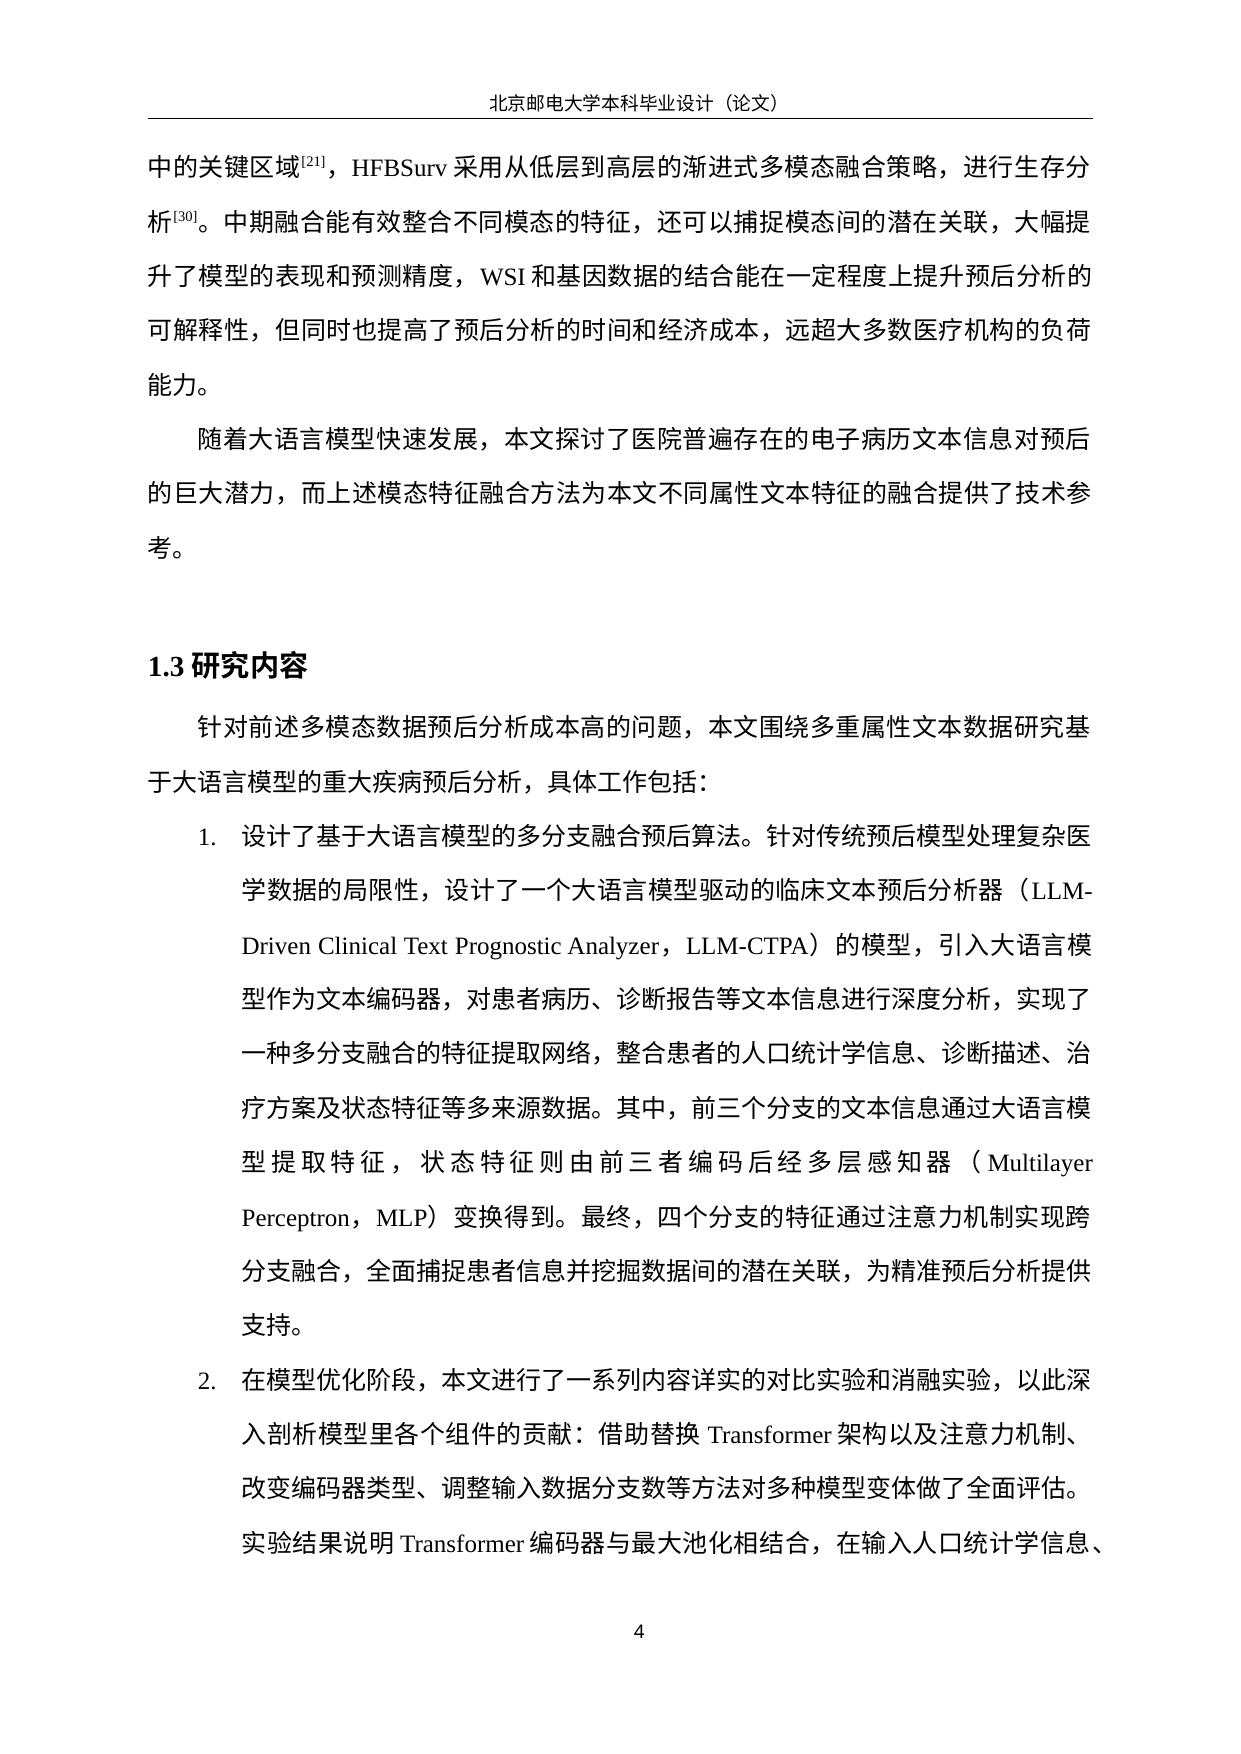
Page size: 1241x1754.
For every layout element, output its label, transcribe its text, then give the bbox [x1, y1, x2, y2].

list 设计了基于大语言模型的多分支融合预后算法。针对传统预后模型处理复杂医学数据的局限性，设计了一个大语言模型驱动的临床文本预后分析器（LLM-Driven Clinical Text Prognostic Analyzer，LLM-CTPA）的模型，引入大语言模型作为文本编码器，对患者病历、诊断报告等文本信息进行深度分析，实现了一种多分支融合的特征提取网络，整合患者的人口统计学信息、诊断描述、治疗方案及状态特征等多来源数据。其中，前三个分支的文本信息通过大语言模型提取特征，状态特征则由前三者编码后经多层感知器（Multilayer Perceptron，MLP）变换得到。最终，四个分支的特征通过注意力机制实现跨分支融合，全面捕捉患者信息并挖掘数据间的潜在关联，为精准预后分析提供支持。 [198, 816, 1093, 1342]
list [198, 1360, 1093, 1559]
text 随着大语言模型快速发展，本文探讨了医院普遍存在的电子病历文本信息对预后的巨大潜力，而上述模态特征融合方法为本文不同属性文本特征的融合提供了技术参考。 [148, 419, 1093, 564]
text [148, 148, 1093, 401]
subtitle 1.3 研究内容 [148, 642, 1093, 685]
text 针对前述多模态数据预后分析成本高的问题，本文围绕多重属性文本数据研究基于大语言模型的重大疾病预后分析，具体工作包括： [148, 708, 1093, 798]
